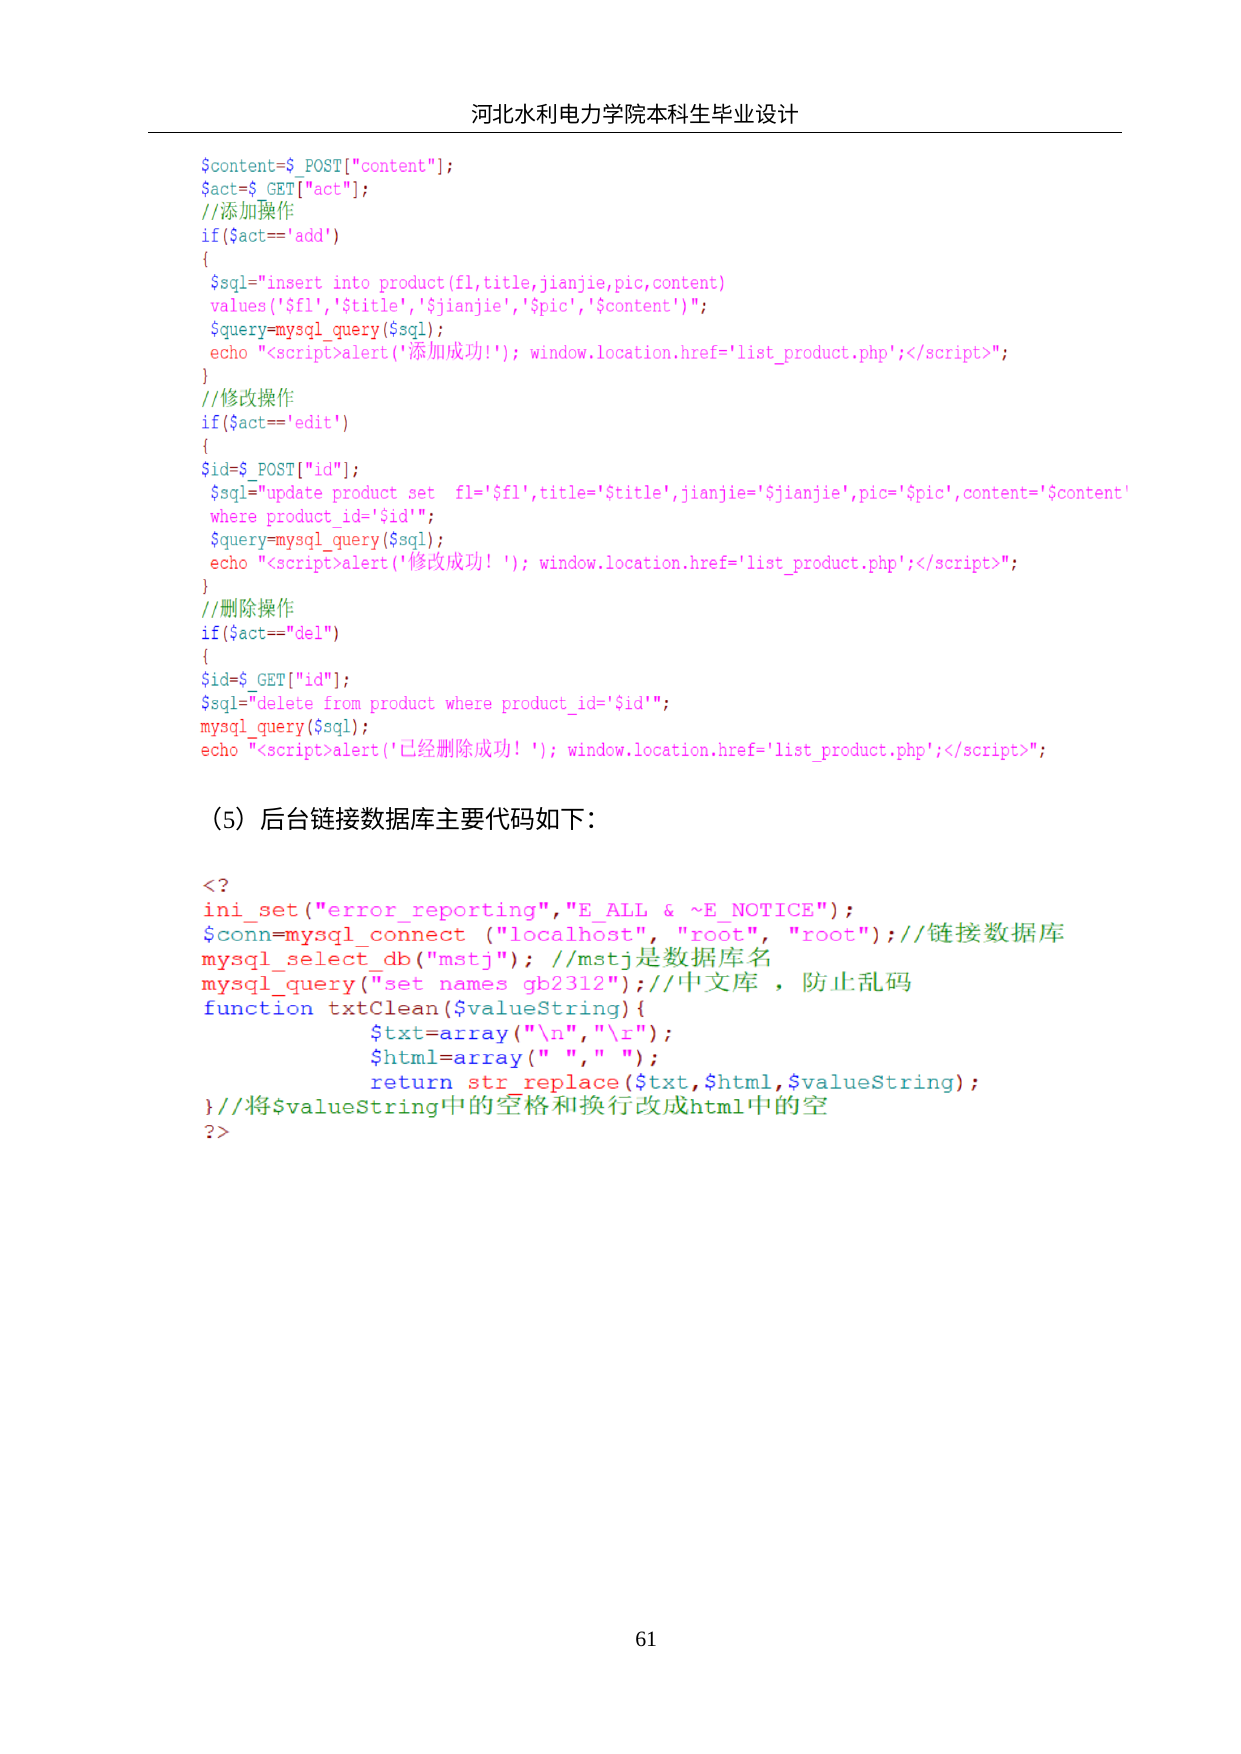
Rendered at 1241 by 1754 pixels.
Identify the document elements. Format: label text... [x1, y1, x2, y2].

picture [197, 155, 1128, 766]
text （5）后台链接数据库主要代码如下： [148, 785, 1122, 850]
picture [201, 875, 1069, 1144]
